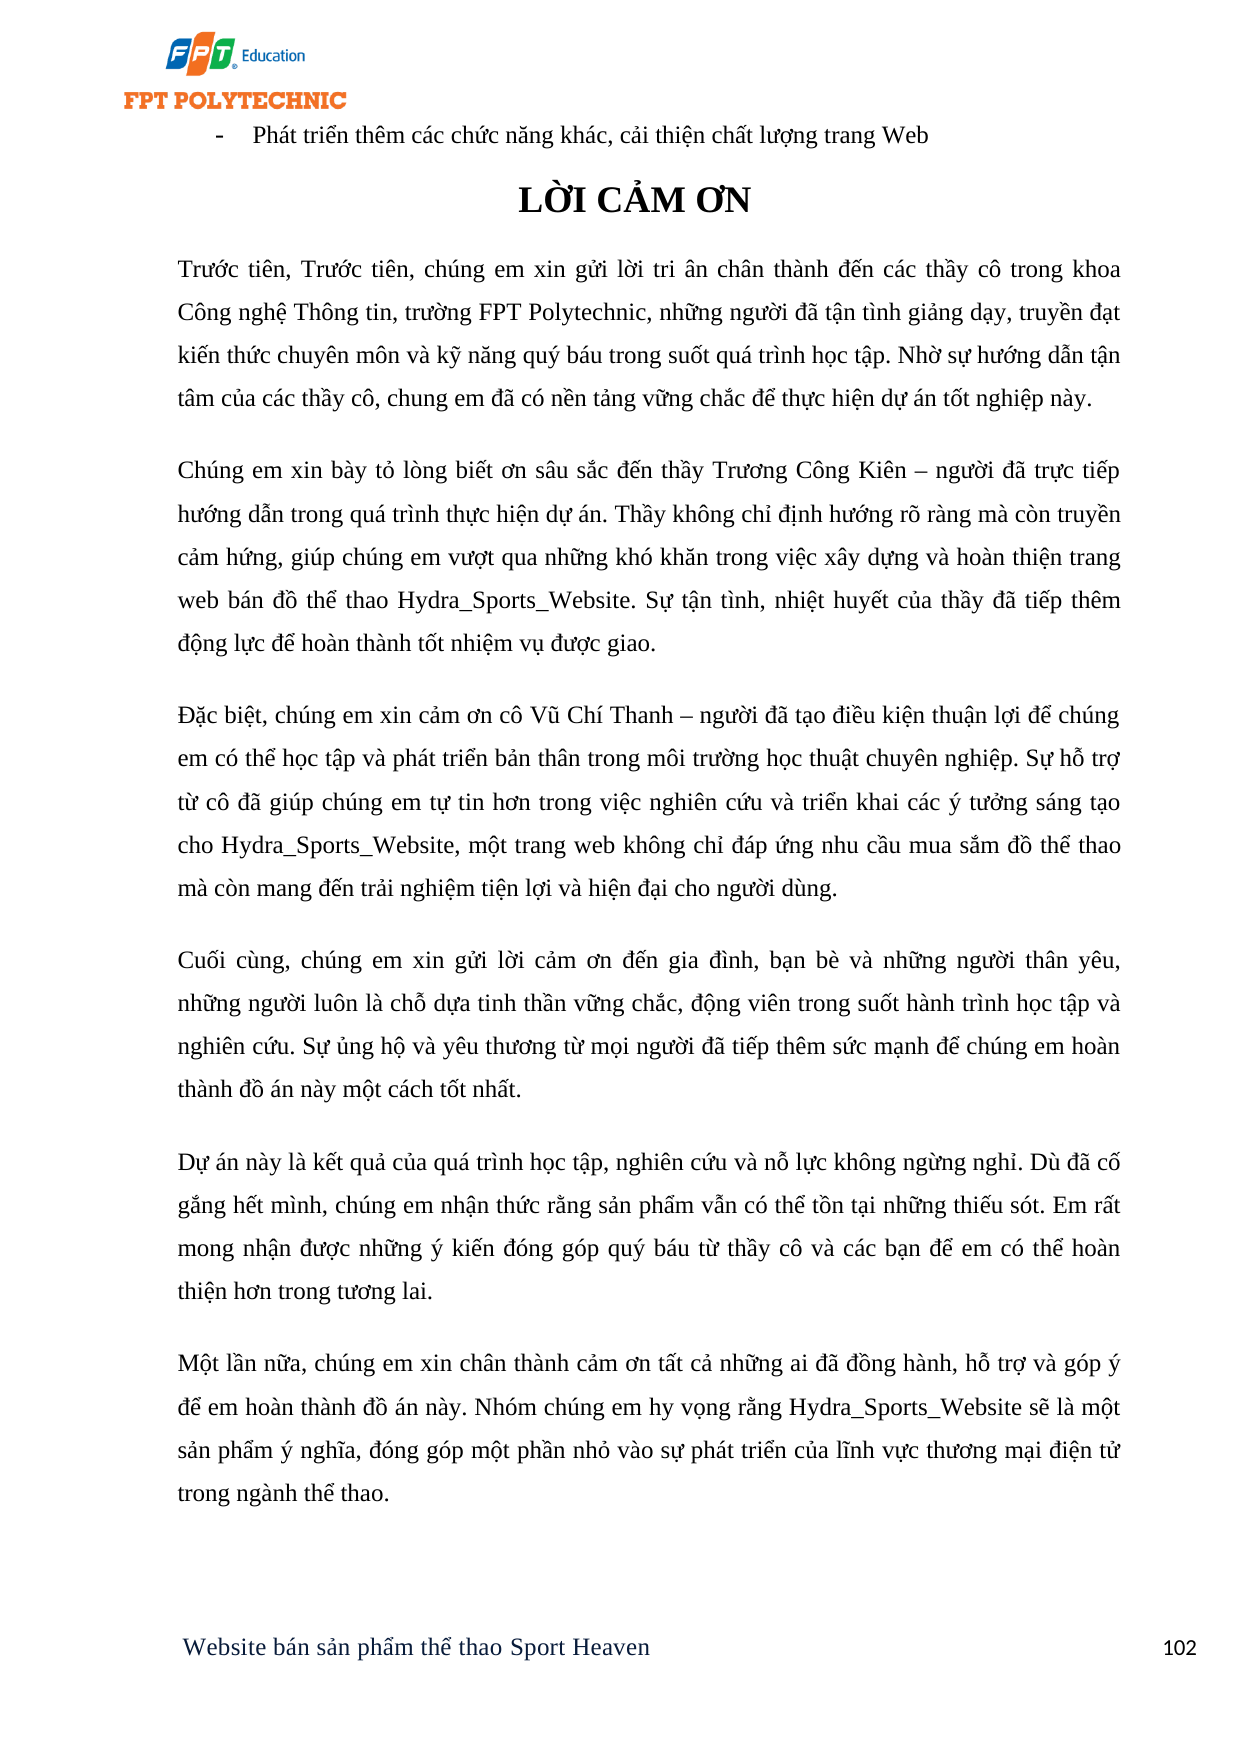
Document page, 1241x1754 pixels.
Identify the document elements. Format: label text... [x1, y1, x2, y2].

text Đặc biệt, chúng em xin cảm ơn cô Vũ Chí Thanh – người đã tạo điều kiện thuận lợi để chúng em có thể học tập và phát triển bản thân trong môi trường học thuật chuyên nghiệp. Sự hỗ trợ từ cô đã giúp chúng em tự tin hơn trong việc nghiên cứu và triển khai các ý tưởng sáng tạo cho Hydra_Sports_Website, một trang web không chỉ đáp ứng nhu cầu mua sắm đồ thể thao mà còn mang đến trải nghiệm tiện lợi và hiện đại cho người dùng. [177, 700, 1122, 902]
text Chúng em xin bày tỏ lòng biết ơn sâu sắc đến thầy Trương Công Kiên – người đã trực tiếp hướng dẫn trong quá trình thực hiện dự án. Thầy không chỉ định hướng rõ ràng mà còn truyền cảm hứng, giúp chúng em vượt qua những khó khăn trong việc xây dựng và hoàn thiện trang web bán đồ thể thao Hydra_Sports_Website. Sự tận tình, nhiệt huyết của thầy đã tiếp thêm động lực để hoàn thành tốt nhiệm vụ được giao. [177, 456, 1122, 657]
picture [116, 24, 354, 116]
subtitle LỜI CẢM ƠN [177, 177, 1092, 220]
text Một lần nữa, chúng em xin chân thành cảm ơn tất cả những ai đã đồng hành, hỗ trợ và góp ý để em hoàn thành đồ án này. Nhóm chúng em hy vọng rằng Hydra_Sports_Website sẽ là một sản phẩm ý nghĩa, đóng góp một phần nhỏ vào sự phát triển của lĩnh vực thương mại điện tử trong ngành thể thao. [177, 1348, 1122, 1507]
text Trước tiên, Trước tiên, chúng em xin gửi lời tri ân chân thành đến các thầy cô trong khoa Công nghệ Thông tin, trường FPT Polytechnic, những người đã tận tình giảng dạy, truyền đạt kiến thức chuyên môn và kỹ năng quý báu trong suốt quá trình học tập. Nhờ sự hướng dẫn tận tâm của các thầy cô, chung em đã có nền tảng vững chắc để thực hiện dự án tốt nghiệp này. [177, 254, 1122, 412]
text Dự án này là kết quả của quá trình học tập, nghiên cứu và nỗ lực không ngừng nghỉ. Dù đã cố gắng hết mình, chúng em nhận thức rằng sản phẩm vẫn có thể tồn tại những thiếu sót. Em rất mong nhận được những ý kiến đóng góp quý báu từ thầy cô và các bạn để em có thể hoàn thiện hơn trong tương lai. [177, 1147, 1122, 1305]
list Phát triển thêm các chức năng khác, cải thiện chất lượng trang Web [215, 118, 1092, 149]
text Cuối cùng, chúng em xin gửi lời cảm ơn đến gia đình, bạn bè và những người thân yêu, những người luôn là chỗ dựa tinh thần vững chắc, động viên trong suốt hành trình học tập và nghiên cứu. Sự ủng hộ và yêu thương từ mọi người đã tiếp thêm sức mạnh để chúng em hoàn thành đồ án này một cách tốt nhất. [177, 945, 1122, 1103]
